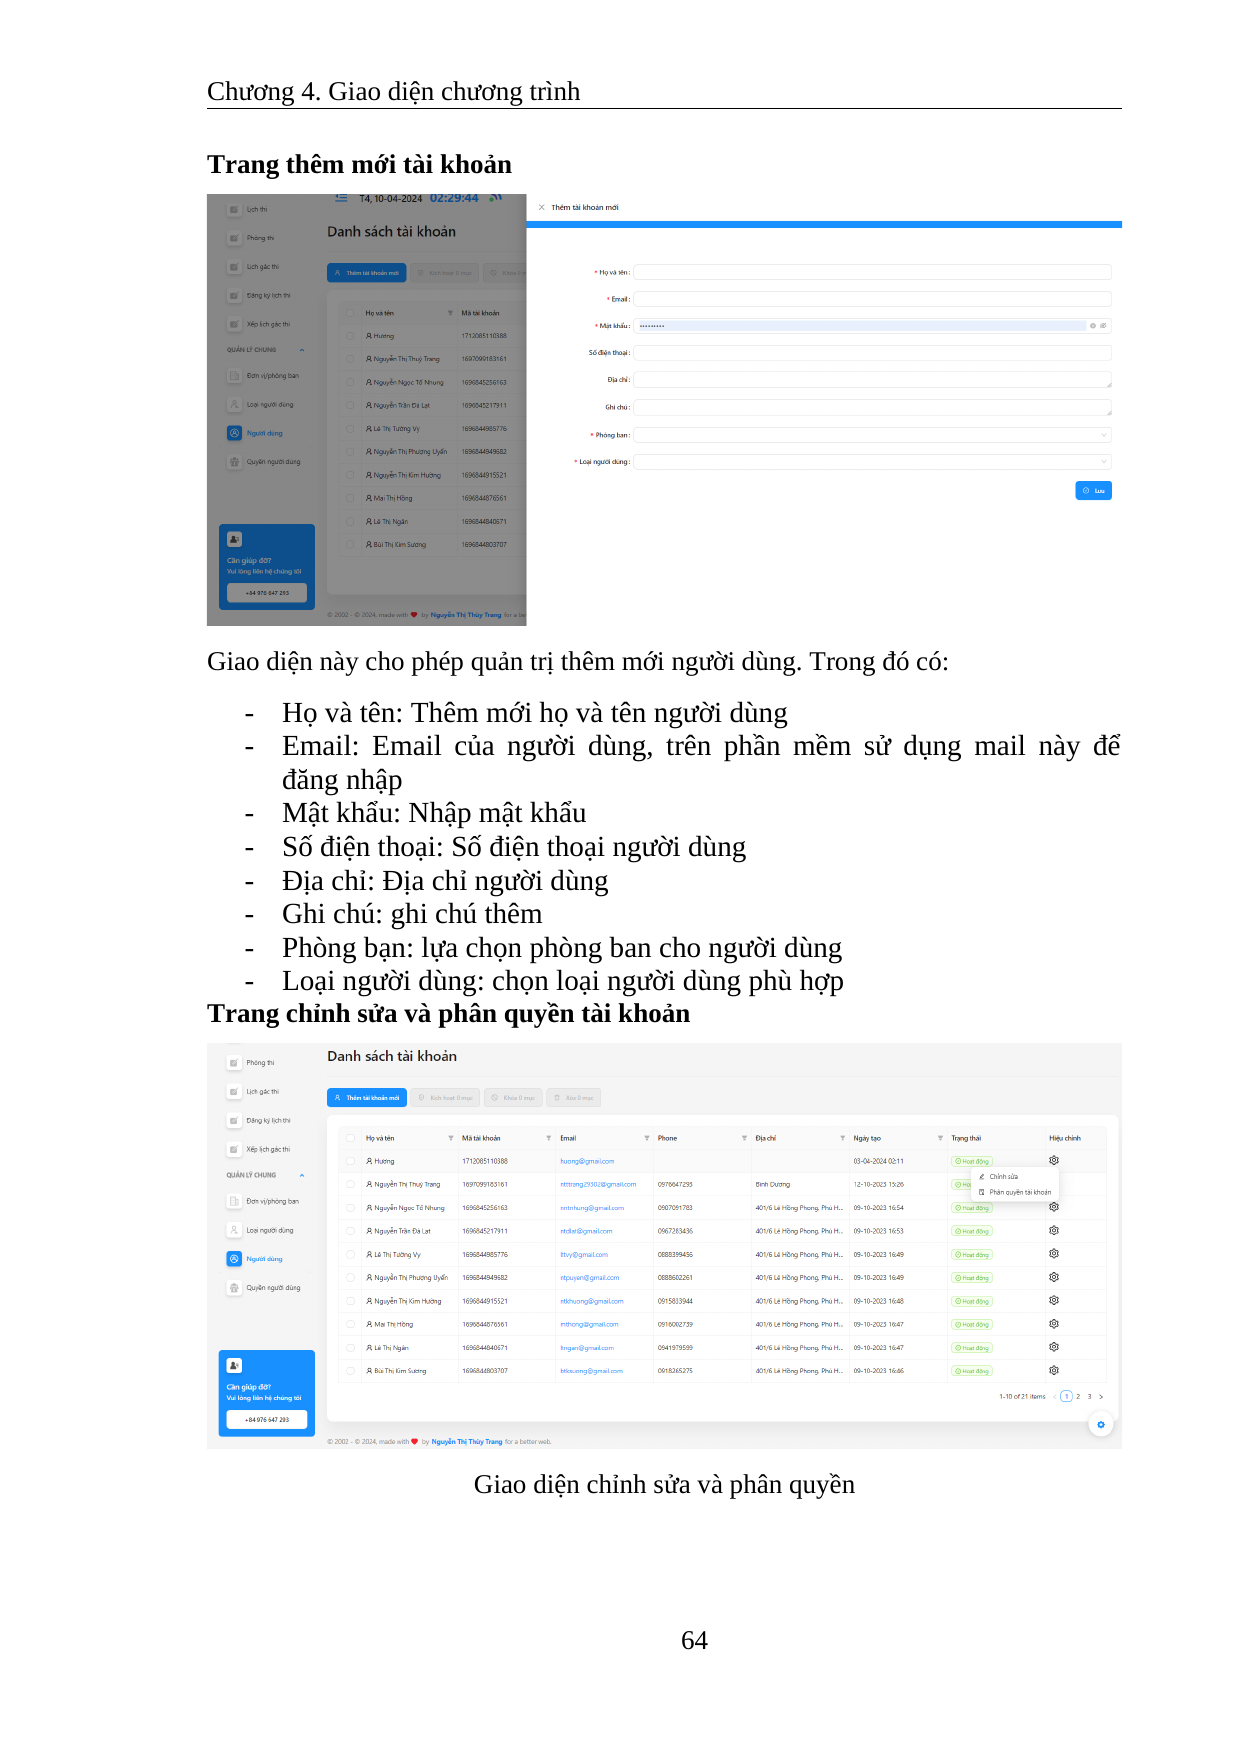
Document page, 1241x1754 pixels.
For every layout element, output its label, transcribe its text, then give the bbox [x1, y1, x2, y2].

list Ghi chú: ghi chú thêm [244, 896, 1122, 930]
picture [206, 194, 1123, 626]
list Email: Email của người dùng, trên phần mềm sử dụng mail này để đăng nhập [244, 728, 1122, 796]
list Phòng bạn: lựa chọn phòng ban cho người dùng [244, 930, 1122, 963]
list Loại người dùng: chọn loại người dùng phù hợp [244, 963, 1122, 997]
text Trang thêm mới tài khoản [207, 148, 1122, 179]
text Giao diện này cho phép quản trị thêm mới người dùng. Trong đó có: [207, 645, 1122, 676]
picture [206, 1043, 1123, 1449]
list Mật khẩu: Nhập mật khẩu [244, 796, 1122, 829]
list Họ và tên: Thêm mới họ và tên người dùng [244, 695, 1122, 728]
text Trang chỉnh sửa và phân quyền tài khoản [207, 997, 1122, 1028]
text Giao diện chỉnh sửa và phân quyền [207, 1468, 1122, 1499]
list Số điện thoại: Số điện thoại người dùng [244, 829, 1122, 863]
list Địa chỉ: Địa chỉ người dùng [244, 863, 1122, 896]
